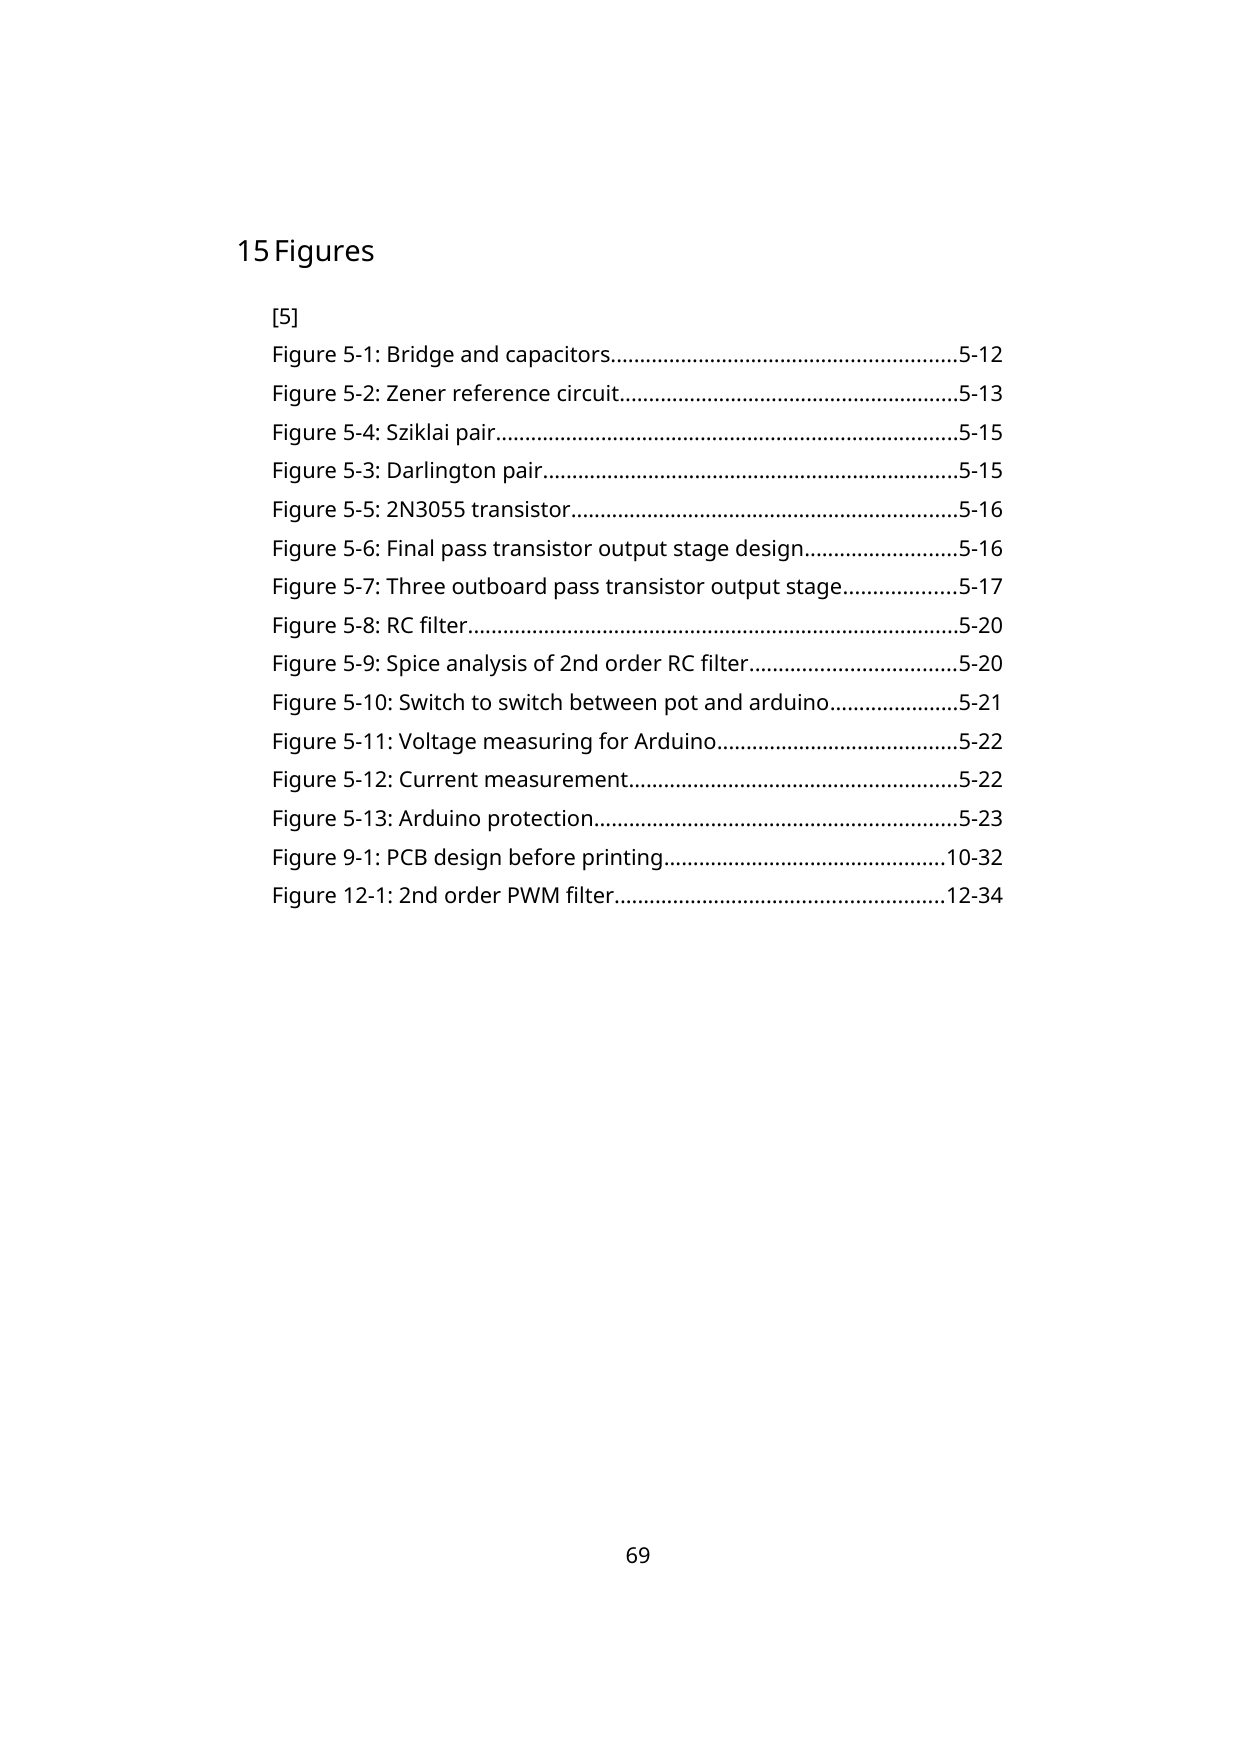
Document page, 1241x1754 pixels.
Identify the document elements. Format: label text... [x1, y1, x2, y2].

text Figure 5-6: Final pass transistor output stage design 5-16 [236, 532, 1004, 562]
text Figure 12-1: 2nd order PWM filter 12-34 [236, 880, 1004, 910]
text Figure 9-1: PCB design before printing 10-32 [236, 842, 1004, 871]
text Figure 5-5: 2N3055 transistor 5-16 [236, 494, 1004, 524]
text Figure 5-2: Zener reference circuit 5-13 [236, 378, 1004, 408]
text Figure 5-4: Sziklai pair 5-15 [236, 417, 1004, 446]
text Figure 5-11: Voltage measuring for Arduino 5-22 [236, 726, 1004, 756]
text Figure 5-12: Current measurement 5-22 [236, 764, 1004, 794]
text Figure 5-1: Bridge and capacitors 5-12 [236, 339, 1004, 369]
text Figure 5-7: Three outboard pass transistor output stage 5-17 [236, 571, 1004, 601]
text Figure 5-10: Switch to switch between pot and arduino 5-21 [236, 687, 1004, 717]
text Figure 5-8: RC filter 5-20 [236, 610, 1004, 639]
text Figure 5-13: Arduino protection 5-23 [236, 803, 1004, 833]
text Figure 5-3: Darlington pair 5-15 [236, 455, 1004, 485]
subtitle Figures [236, 230, 1004, 270]
text Figure 5-9: Spice analysis of 2nd order RC filter 5-20 [236, 648, 1004, 678]
